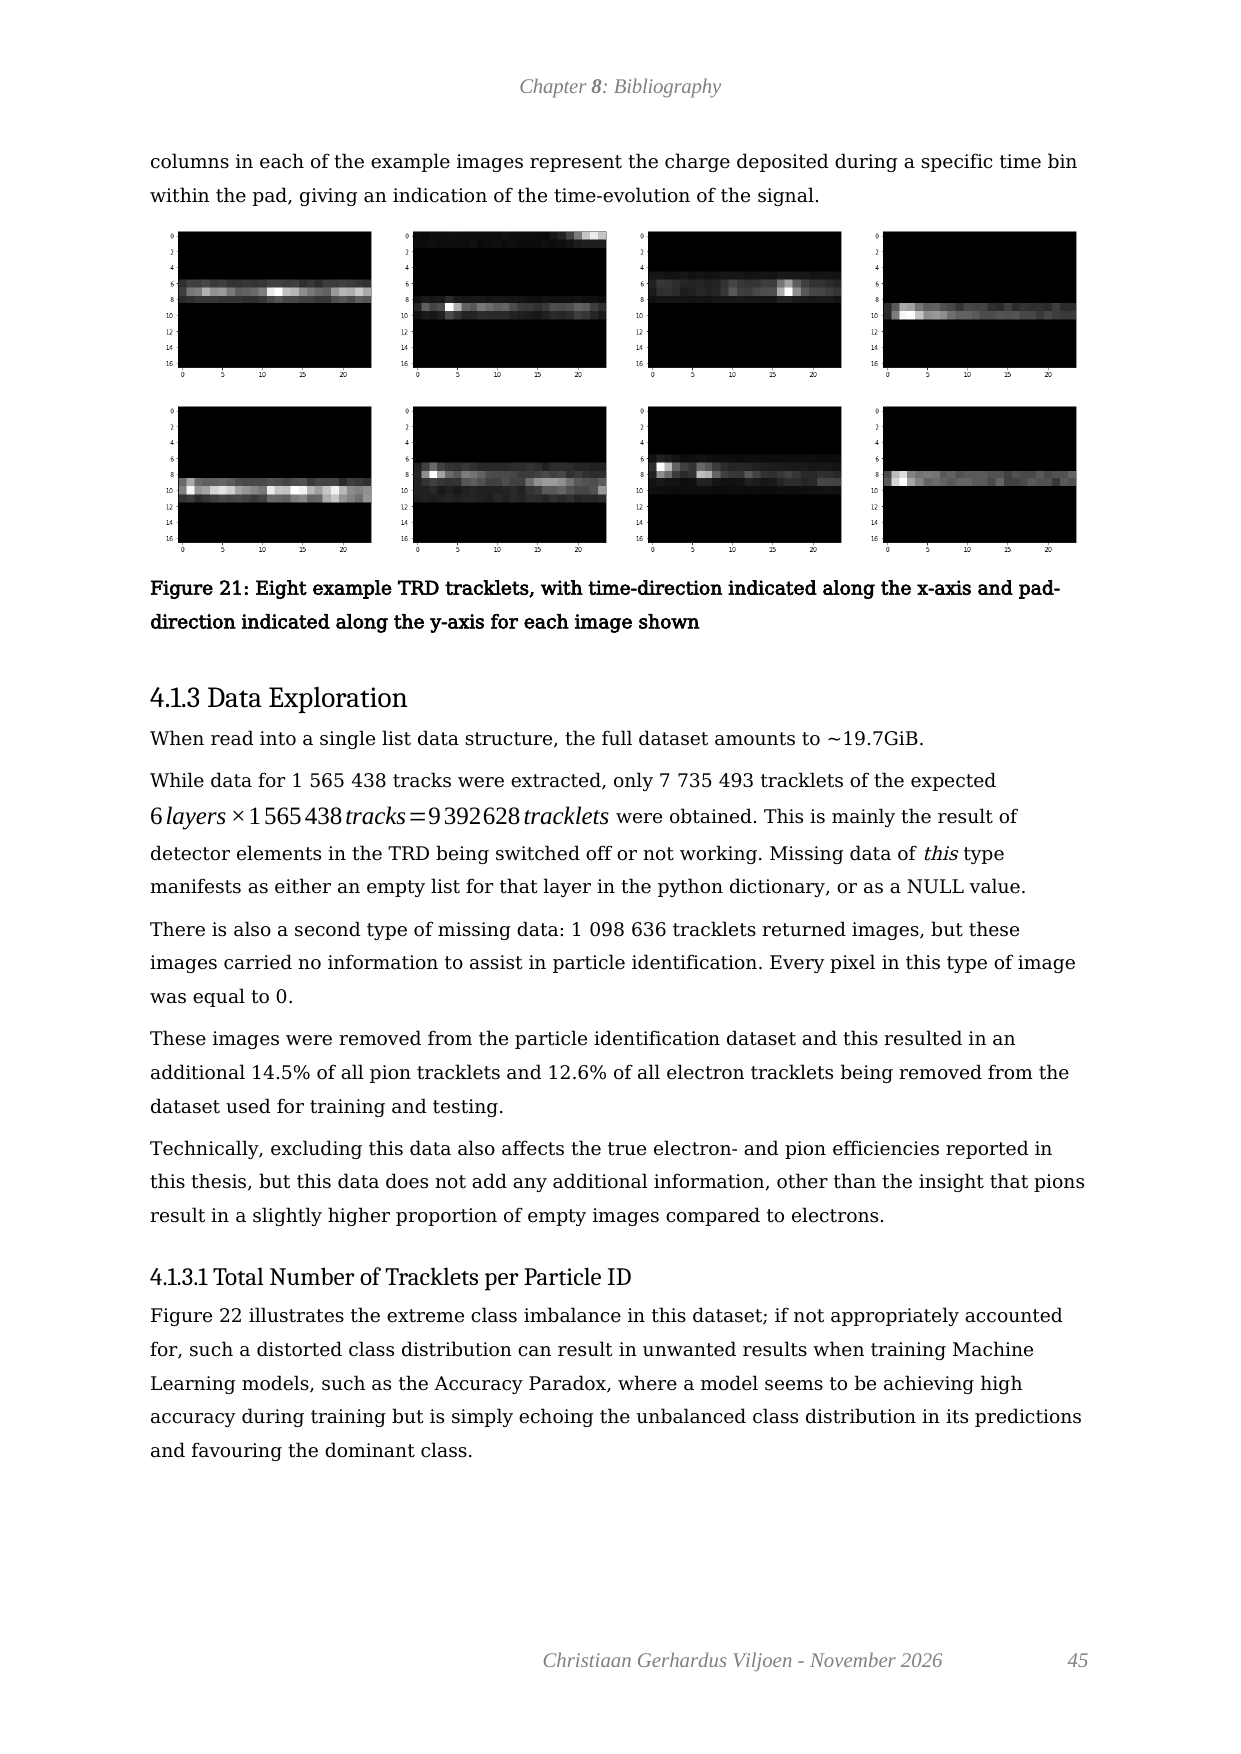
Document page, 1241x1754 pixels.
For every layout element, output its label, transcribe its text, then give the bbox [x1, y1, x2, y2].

text When read into a single list data structure, the full dataset amounts to ~19.7GiB. [150, 727, 1090, 749]
table_header [150, 226, 385, 401]
picture [161, 225, 377, 382]
text There is also a second type of missing data: 1 098 636 tracklets returned images, but these images carried no information to assist in particle identification. Every pixel in this type of image was equal to 0. [150, 917, 1090, 1007]
text These images were removed from the particle identification dataset and this resulted in an additional 14.5% of all pion tracklets and 12.6% of all electron tracklets being removed from the dataset used for training and testing. [150, 1027, 1090, 1117]
text Technically, excluding this data also affects the true electron- and pion efficiencies reported in this thesis, but this data does not add any additional information, other than the insight that pions result in a slightly higher proportion of empty images compared to electrons. [150, 1137, 1090, 1227]
text Figure 19 illustrates the extreme class imbalance in this dataset; if not appropriately accounted for, such a distorted class distribution can result in unwanted results when training Machine Learning models, such as the Accuracy Paradox, where a model seems to be achieving high accuracy during training but is simply echoing the unbalanced class distribution in its predictions and favouring the dominant class. [150, 1304, 1090, 1462]
table_header [855, 226, 1090, 401]
picture [396, 400, 612, 557]
table_header [620, 226, 855, 401]
subtitle Data Exploration [150, 681, 1090, 714]
table_cell [620, 401, 855, 576]
picture [161, 400, 377, 557]
table_cell [855, 401, 1090, 576]
text While data for 1 565 438 tracks were extracted, only 7 735 493 tracklets of the expected were obtained. This is mainly the result of detector elements in the TRD being switched off or not working. Missing data of this type manifests as either an empty list for that layer in the python dictionary, or as a NULL value. [150, 769, 1090, 898]
picture [631, 400, 847, 557]
table_cell [150, 401, 385, 576]
picture [866, 225, 1082, 382]
picture [631, 225, 847, 382]
picture [866, 400, 1082, 557]
picture [396, 225, 612, 382]
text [150, 150, 1090, 206]
table_cell [385, 401, 620, 576]
table_header [385, 226, 620, 401]
subtitle Total Number of Tracklets per Particle ID [150, 1263, 1090, 1292]
text Figure 21: Eight example TRD tracklets, with time-direction indicated along the x-axis and pad-direction indicated along the y-axis for each image shown [150, 576, 1090, 632]
